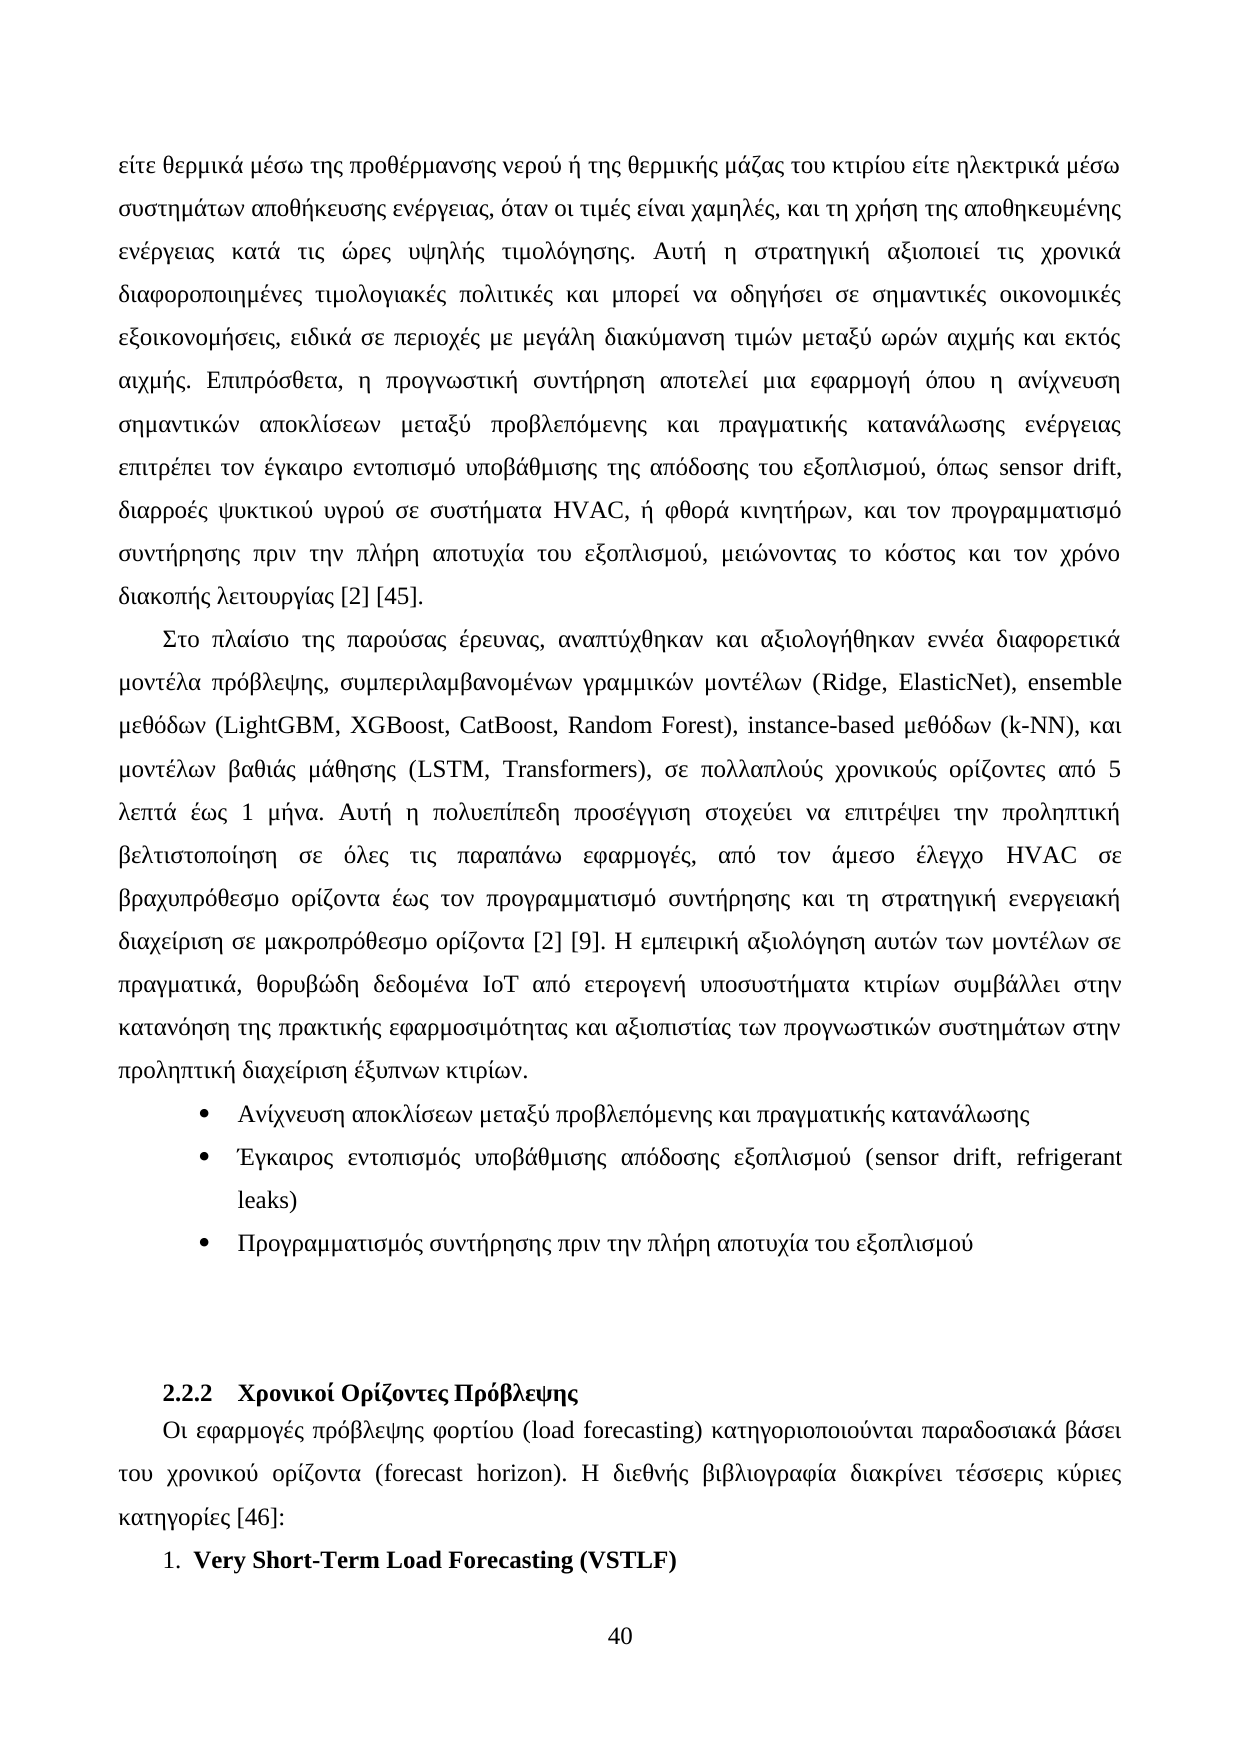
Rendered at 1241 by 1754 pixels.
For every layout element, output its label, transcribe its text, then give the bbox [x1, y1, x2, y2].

list Ανίχνευση αποκλίσεων μεταξύ προβλεπόμενης και πραγματικής κατανάλωσης [200, 1099, 1122, 1127]
list Προγραμματισμός συντήρησης πριν την πλήρη αποτυχία του εξοπλισμού [200, 1228, 1122, 1257]
text Οι εφαρμογές πρόβλεψης φορτίου (load forecasting) κατηγοριοποιούνται παραδοσιακά βάσει του χρονικού ορίζοντα (forecast horizon). Η διεθνής βιβλιογραφία διακρίνει τέσσερις κύριες κατηγορίες: [118, 1415, 1122, 1530]
text Στο πλαίσιο της παρούσας έρευνας, αναπτύχθηκαν και αξιολογήθηκαν εννέα διαφορετικά μοντέλα πρόβλεψης, συμπεριλαμβανομένων γραμμικών μοντέλων (Ridge, ElasticNet), ensemble μεθόδων (LightGBM, XGBoost, CatBoost, Random Forest), instance-based μεθόδων (k-NN), και μοντέλων βαθιάς μάθησης (LSTM, Transformers), σε πολλαπλούς χρονικούς ορίζοντες από 5 λεπτά έως 1 μήνα. Αυτή η πολυεπίπεδη προσέγγιση στοχεύει να επιτρέψει την προληπτική βελτιστοποίηση σε όλες τις παραπάνω εφαρμογές, από τον άμεσο έλεγχο HVAC σε βραχυπρόθεσμο ορίζοντα έως τον προγραμματισμό συντήρησης και τη στρατηγική ενεργειακή διαχείριση σε μακροπρόθεσμο ορίζοντα. Η εμπειρική αξιολόγηση αυτών των μοντέλων σε πραγματικά, θορυβώδη δεδομένα IoT από ετερογενή υποσυστήματα κτιρίων συμβάλλει στην κατανόηση της πρακτικής εφαρμοσιμότητας και αξιοπιστίας των προγνωστικών συστημάτων στην προληπτική διαχείριση έξυπνων κτιρίων. [118, 624, 1122, 1084]
subtitle Χρονικοί Ορίζοντες Πρόβλεψης [162, 1378, 1122, 1407]
text 1. Very Short-Term Load Forecasting (VSTLF) [118, 1545, 1122, 1573]
list Έγκαιρος εντοπισμός υποβάθμισης απόδοσης εξοπλισμού (sensor drift, refrigerant leaks) [200, 1142, 1122, 1214]
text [118, 150, 1122, 610]
